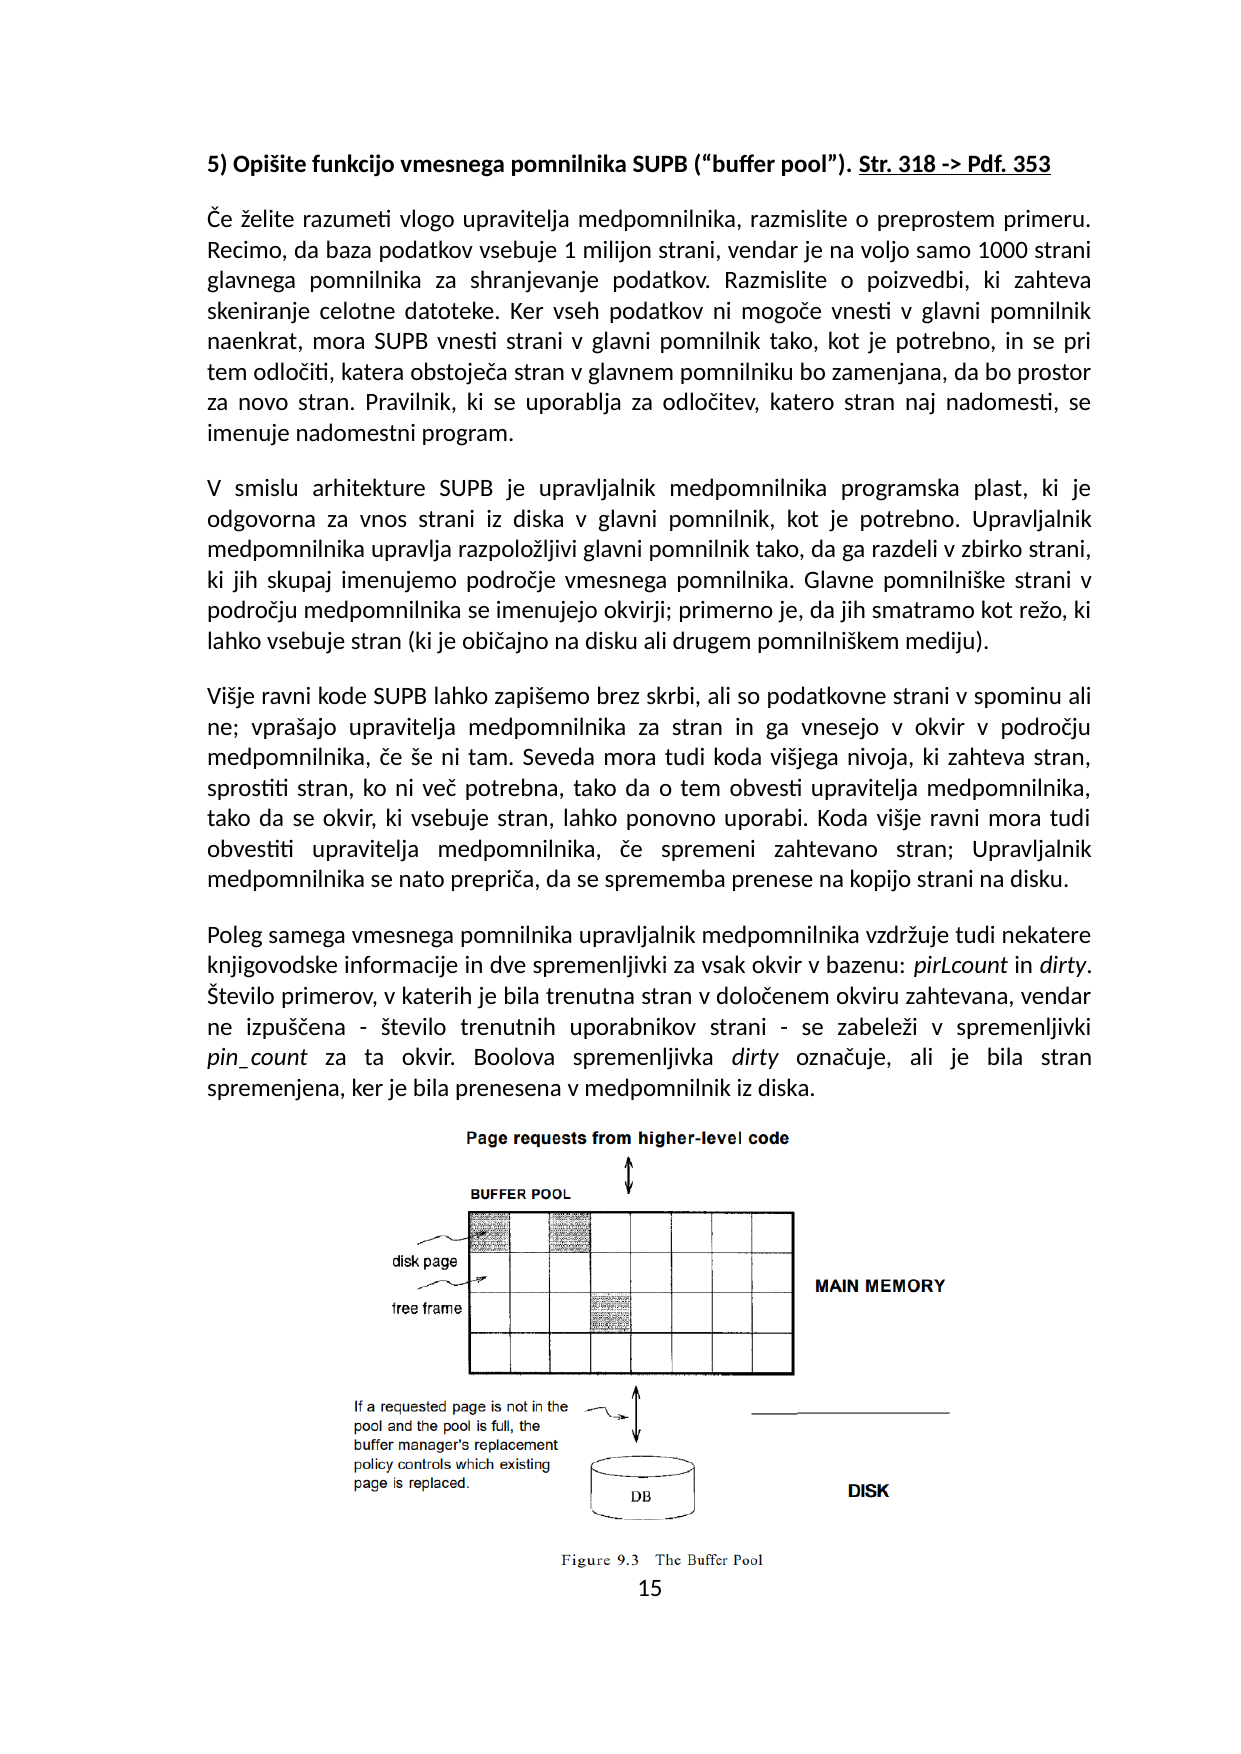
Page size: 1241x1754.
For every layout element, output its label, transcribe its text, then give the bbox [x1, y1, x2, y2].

text Višje ravni kode SUPB lahko zapišemo brez skrbi, ali so podatkovne strani v spominu ali ne; vprašajo upravitelja medpomnilnika za stran in ga vnesejo v okvir v področju medpomnilnika, če še ni tam. Seveda mora tudi koda višjega nivoja, ki zahteva stran, sprostiti stran, ko ni več potrebna, tako da o tem obvesti upravitelja medpomnilnika, tako da se okvir, ki vsebuje stran, lahko ponovno uporabi. Koda višje ravni mora tudi obvestiti upravitelja medpomnilnika, če spremeni zahtevano stran; Upravljalnik medpomnilnika se nato prepriča, da se sprememba prenese na kopijo strani na disku. [207, 681, 1092, 894]
picture [349, 1127, 950, 1571]
text Če želite razumeti vlogo upravitelja medpomnilnika, razmislite o preprostem primeru. Recimo, da baza podatkov vsebuje 1 milijon strani, vendar je na voljo samo 1000 strani glavnega pomnilnika za shranjevanje podatkov. Razmislite o poizvedbi, ki zahteva skeniranje celotne datoteke. Ker vseh podatkov ni mogoče vnesti v glavni pomnilnik naenkrat, mora SUPB vnesti strani v glavni pomnilnik tako, kot je potrebno, in se pri tem odločiti, katera obstoječa stran v glavnem pomnilniku bo zamenjana, da bo prostor za novo stran. Pravilnik, ki se uporablja za odločitev, katero stran naj nadomesti, se imenuje nadomestni program. [207, 203, 1092, 447]
text Poleg samega vmesnega pomnilnika upravljalnik medpomnilnika vzdržuje tudi nekatere knjigovodske informacije in dve spremenljivki za vsak okvir v bazenu: pirLcount in dirty. Število primerov, v katerih je bila trenutna stran v določenem okviru zahtevana, vendar ne izpuščena - število trenutnih uporabnikov strani - se zabeleži v spremenljivki pin_count za ta okvir. Boolova spremenljivka dirty označuje, ali je bila stran spremenjena, ker je bila prenesena v medpomnilnik iz diska. [207, 919, 1092, 1102]
text V smislu arhitekture SUPB je upravljalnik medpomnilnika programska plast, ki je odgovorna za vnos strani iz diska v glavni pomnilnik, kot je potrebno. Upravljalnik medpomnilnika upravlja razpoložljivi glavni pomnilnik tako, da ga razdeli v zbirko strani, ki jih skupaj imenujemo področje vmesnega pomnilnika. Glavne pomnilniške strani v področju medpomnilnika se imenujejo okvirji; primerno je, da jih smatramo kot režo, ki lahko vsebuje stran (ki je običajno na disku ali drugem pomnilniškem mediju). [207, 472, 1092, 656]
text 5) Opišite funkcijo vmesnega pomnilnika SUPB (“buffer pool”). Str. 318 -> Pdf. 353 [207, 148, 1092, 178]
